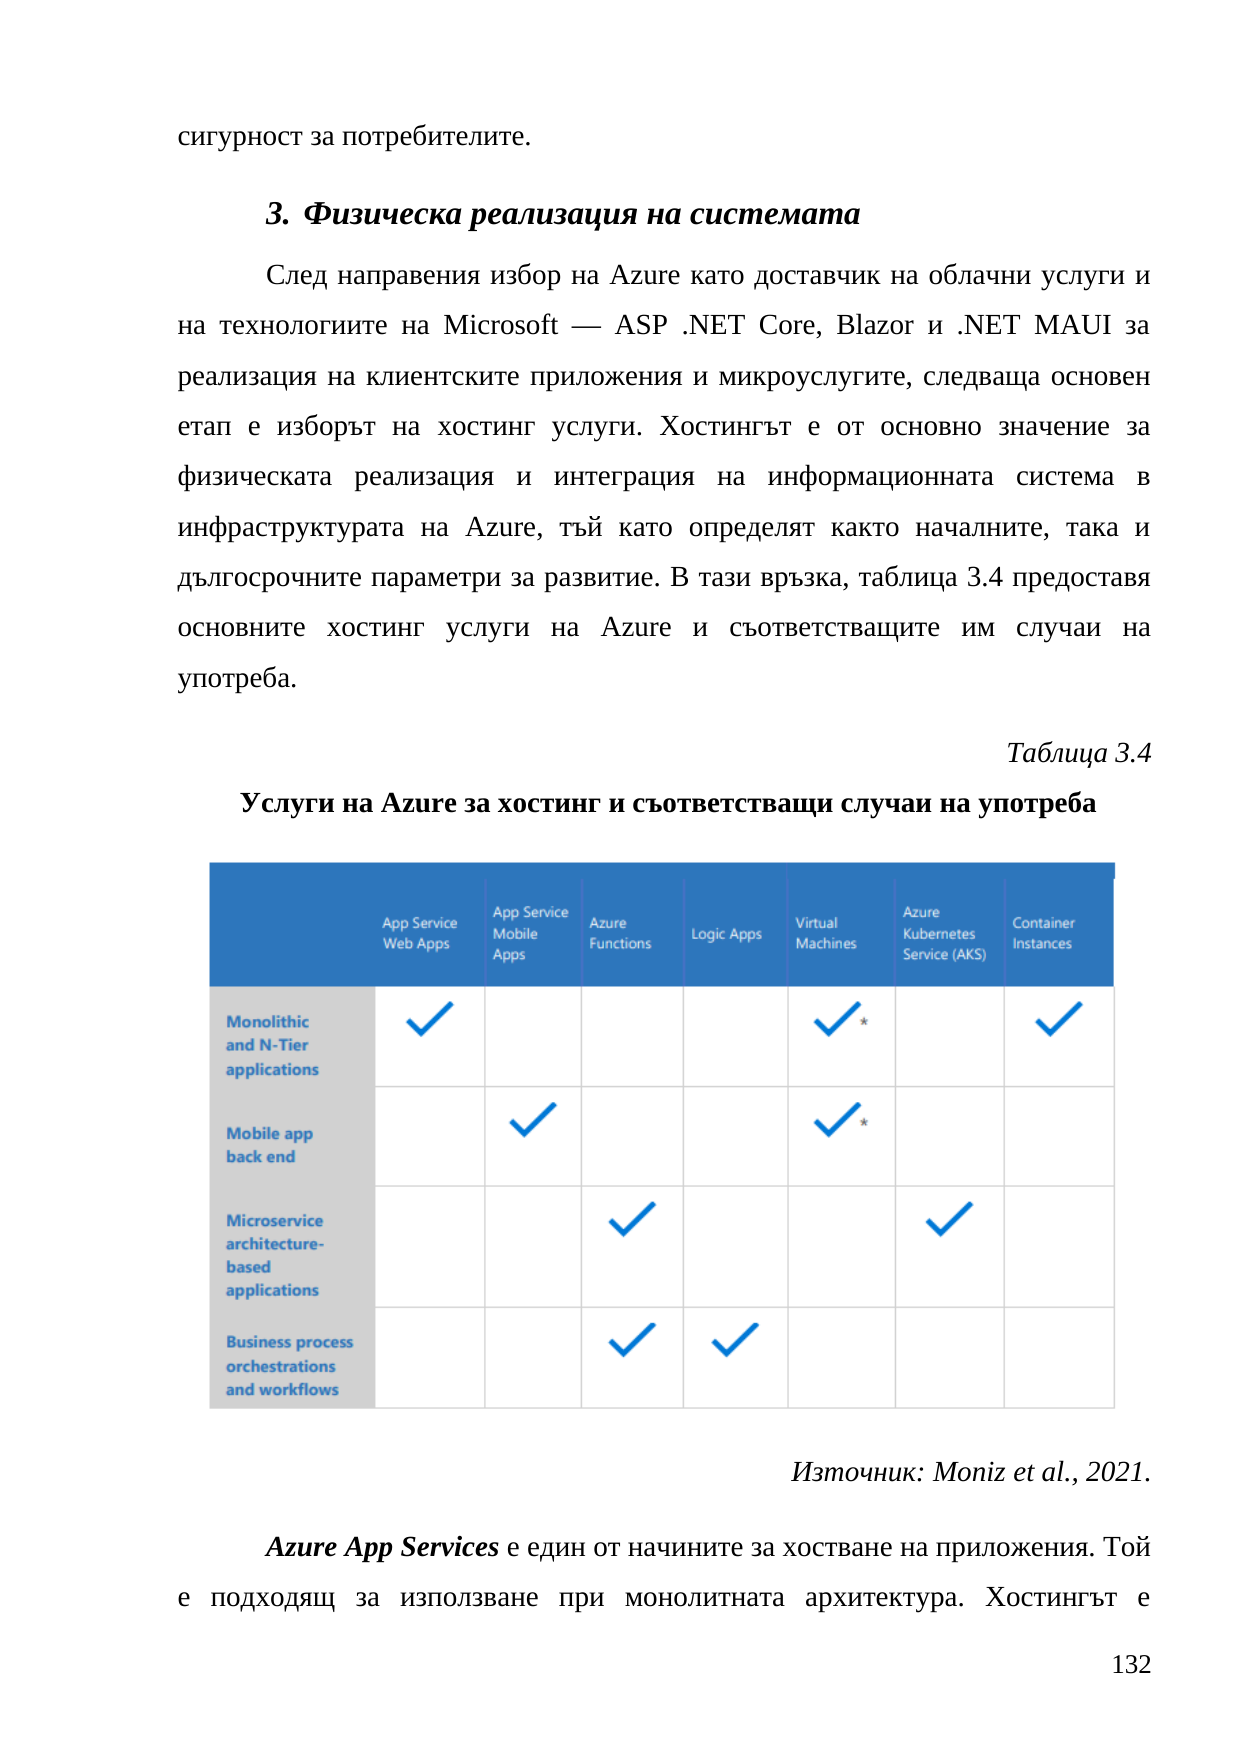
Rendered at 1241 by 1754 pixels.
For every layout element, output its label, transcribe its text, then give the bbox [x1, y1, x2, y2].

picture [207, 860, 1122, 1413]
text След направения избор на Azure като доставчик на облачни услуги и на технологиите на Microsoft — ASP .NET Core, Blazor и .NET MAUI за реализация на клиентските приложения и микроуслугите, следваща основен етап е изборът на хостинг услуги. Хостингът е от основно значение за физическата реализация и интеграция на информационната система в инфраструктурата на Azure, тъй като определят както началните, така и дългосрочните параметри за развитие. В тази връзка, таблица 3.4 предоставя основните хостинг услуги на Azure и съответстващите им случаи на употреба. [177, 257, 1152, 693]
title Услуги на Azure за хостинг и съответстващи случаи на употреба [177, 785, 1152, 819]
title Източник: Moniz et al., 2021. [177, 1454, 1152, 1487]
subtitle Физическа реализация на системата [266, 193, 1152, 232]
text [177, 118, 1152, 152]
title Таблица 3.4 [177, 735, 1152, 768]
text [177, 1529, 1152, 1613]
